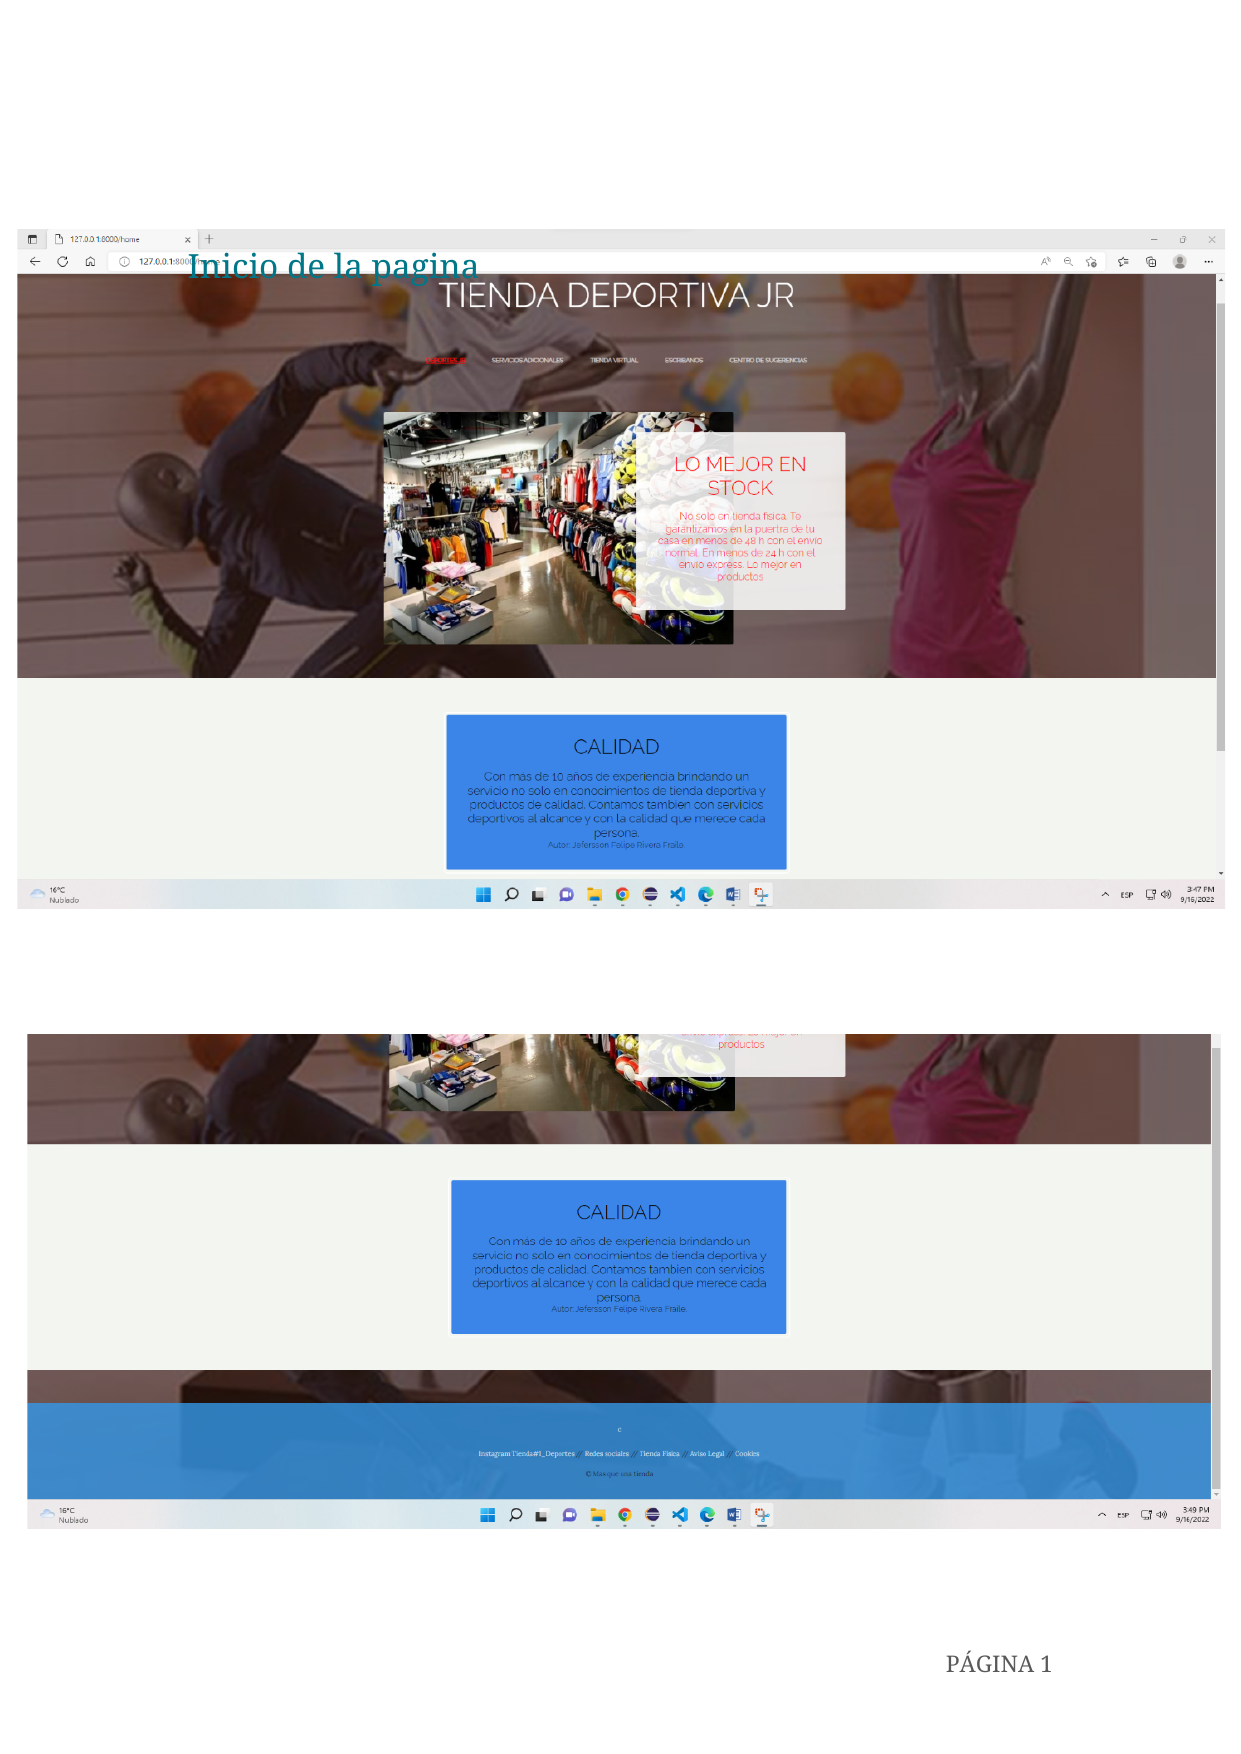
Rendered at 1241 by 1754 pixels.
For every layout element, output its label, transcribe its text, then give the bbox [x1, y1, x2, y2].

picture [17, 229, 1225, 909]
subtitle Inicio de la pagina [187, 242, 1053, 288]
picture [27, 1034, 1221, 1529]
